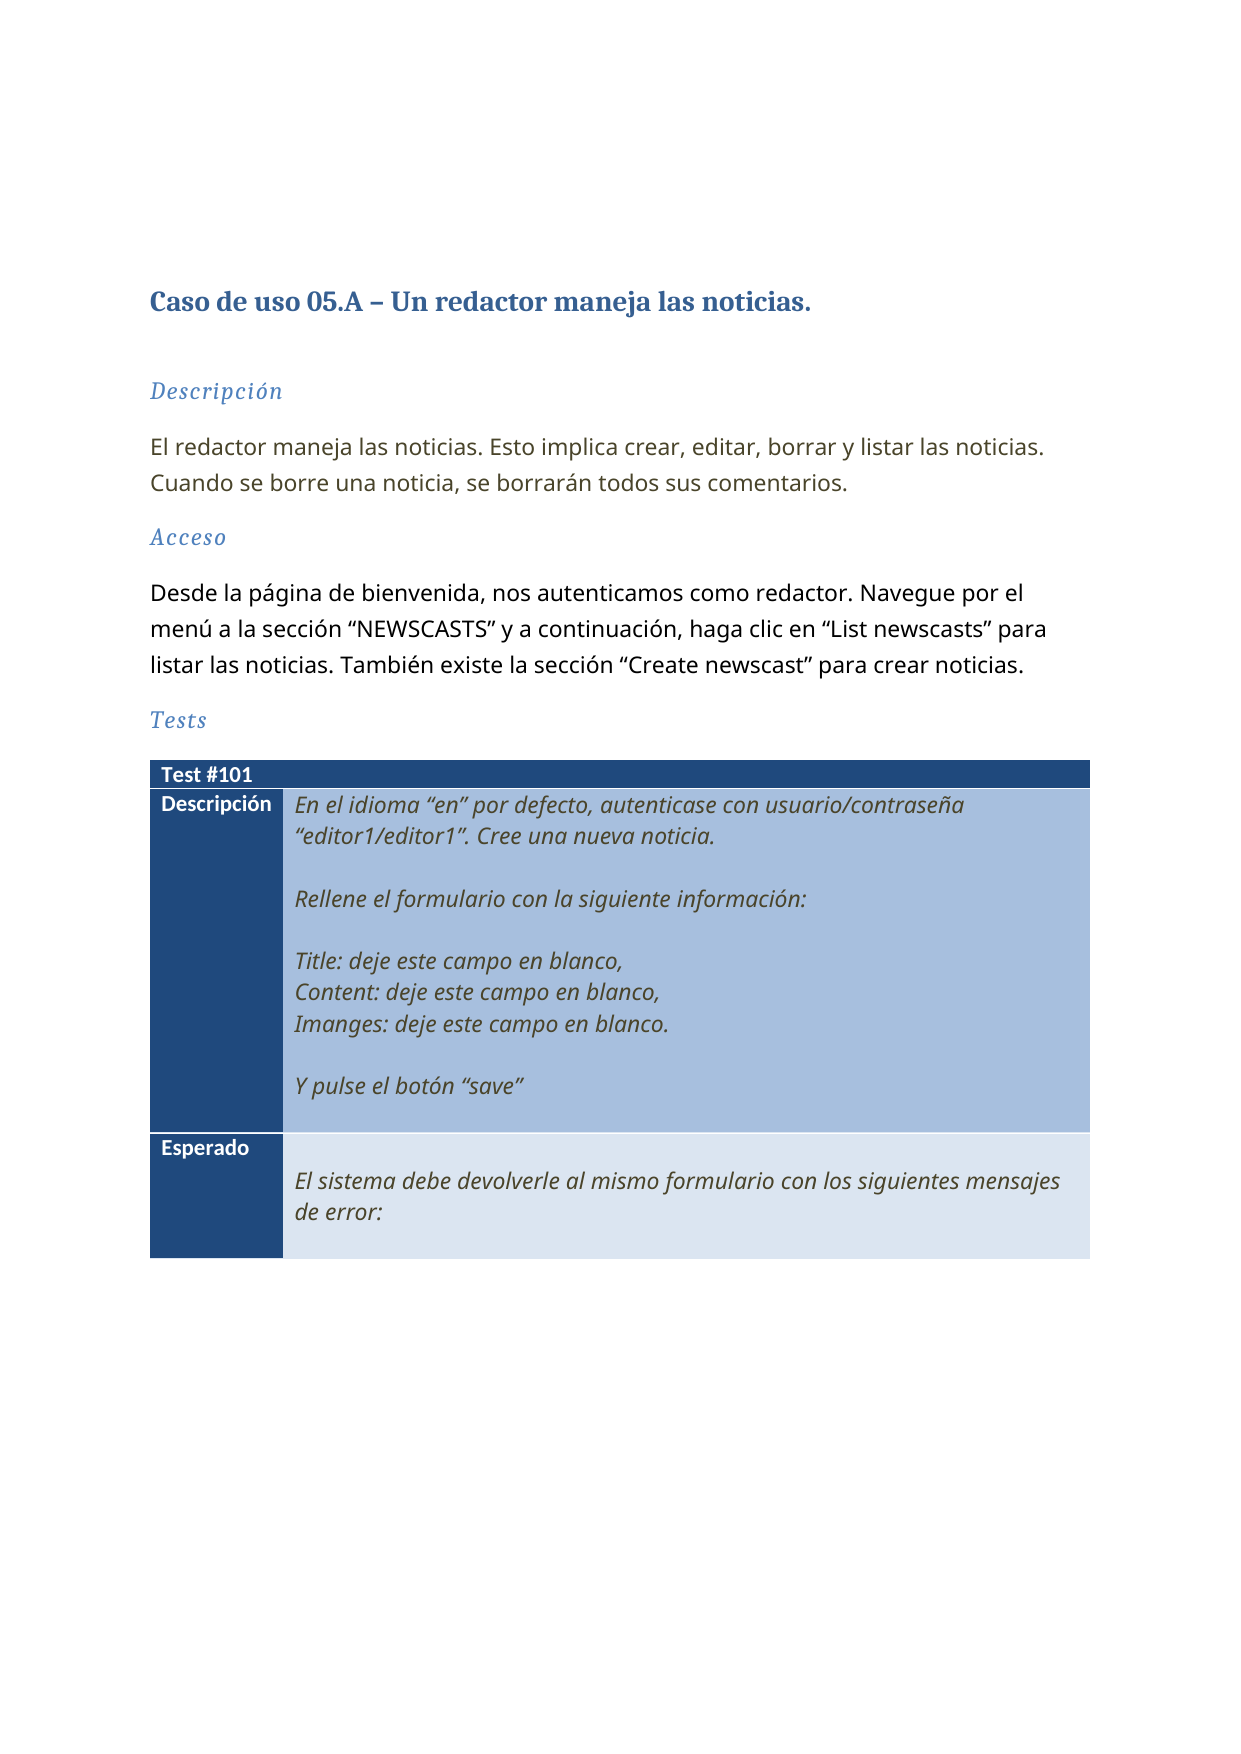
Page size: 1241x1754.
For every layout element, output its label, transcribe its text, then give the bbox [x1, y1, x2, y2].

table_cell Descripción [150, 789, 283, 1132]
subtitle Caso de uso 05.A – Un redactor maneja las noticias. [150, 285, 1090, 319]
table_cell En el idioma “en” por defecto, autenticase con usuario/contraseña “editor1/editor1”. Cree una nueva noticia. Rellene el formulario con la siguiente información: Title: deje este campo en blanco, Content: deje este campo en blanco, Imanges: deje este campo en blanco. Y pulse el botón “save” [283, 789, 1090, 1132]
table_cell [283, 1134, 1090, 1258]
table_header Test #101 [150, 760, 1090, 788]
subtitle Acceso [150, 523, 1090, 552]
table_cell Esperado [150, 1134, 283, 1258]
text El redactor maneja las noticias. Esto implica crear, editar, borrar y listar las noticias. Cuando se borre una noticia, se borrarán todos sus comentarios. [150, 431, 1090, 498]
subtitle Tests [150, 706, 1090, 734]
subtitle Descripción [150, 377, 1090, 406]
text Desde la página de bienvenida, nos autenticamos como redactor. Navegue por el menú a la sección “NEWSCASTS” y a continuación, haga clic en “List newscasts” para listar las noticias. También existe la sección “Create newscast” para crear noticias. [150, 577, 1090, 680]
